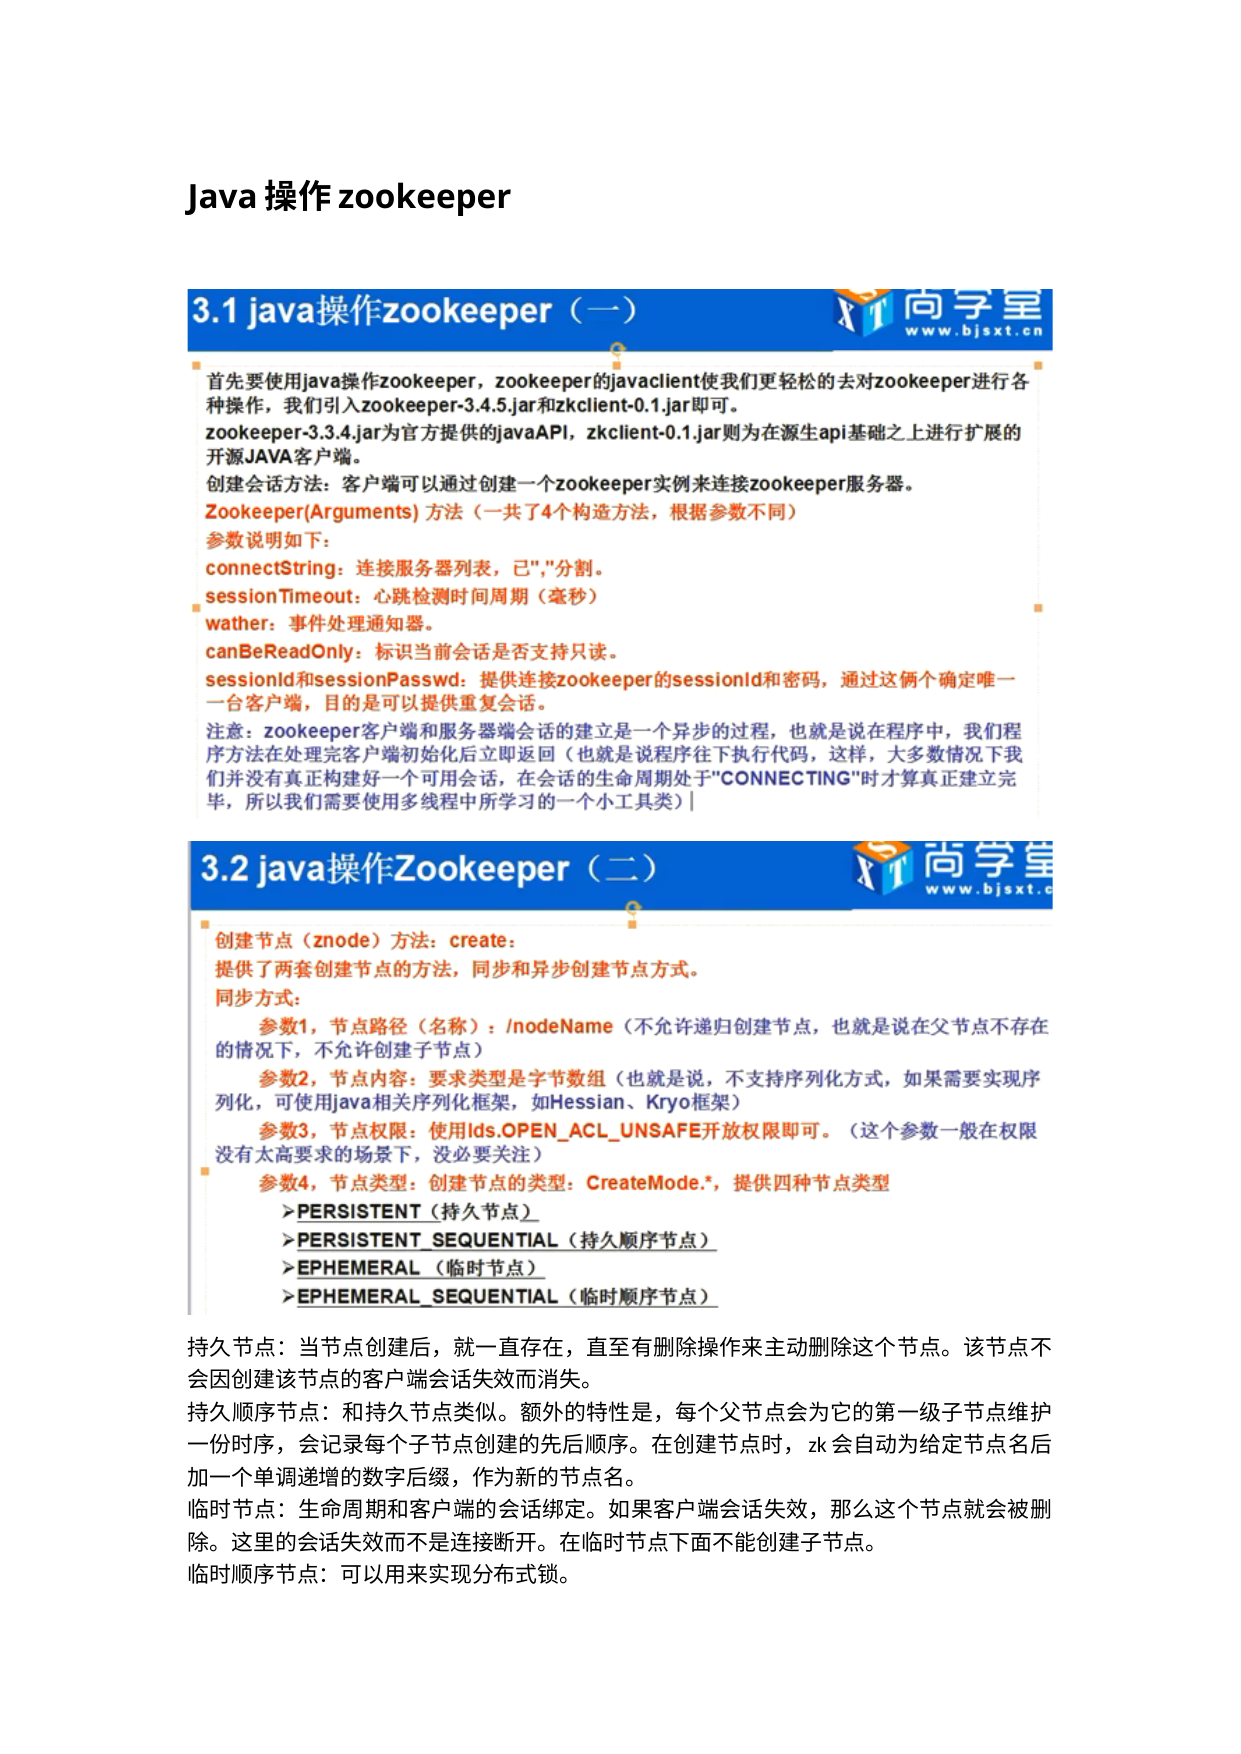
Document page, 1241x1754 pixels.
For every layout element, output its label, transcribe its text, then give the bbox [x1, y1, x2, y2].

subtitle Java操作zookeeper [187, 162, 1053, 227]
picture [187, 841, 1053, 1315]
text 临时顺序节点：可以用来实现分布式锁。 [187, 1557, 1053, 1589]
text 持久顺序节点：和持久节点类似。额外的特性是，每个父节点会为它的第一级子节点维护一份时序，会记录每个子节点创建的先后顺序。在创建节点时，zk会自动为给定节点名后加一个单调递增的数字后缀，作为新的节点名。 [187, 1394, 1053, 1492]
text 持久节点：当节点创建后，就一直存在，直至有删除操作来主动删除这个节点。该节点不会因创建该节点的客户端会话失效而消失。 [187, 1329, 1053, 1394]
picture [187, 289, 1053, 819]
text 临时节点：生命周期和客户端的会话绑定。如果客户端会话失效，那么这个节点就会被删除。这里的会话失效而不是连接断开。在临时节点下面不能创建子节点。 [187, 1492, 1053, 1557]
